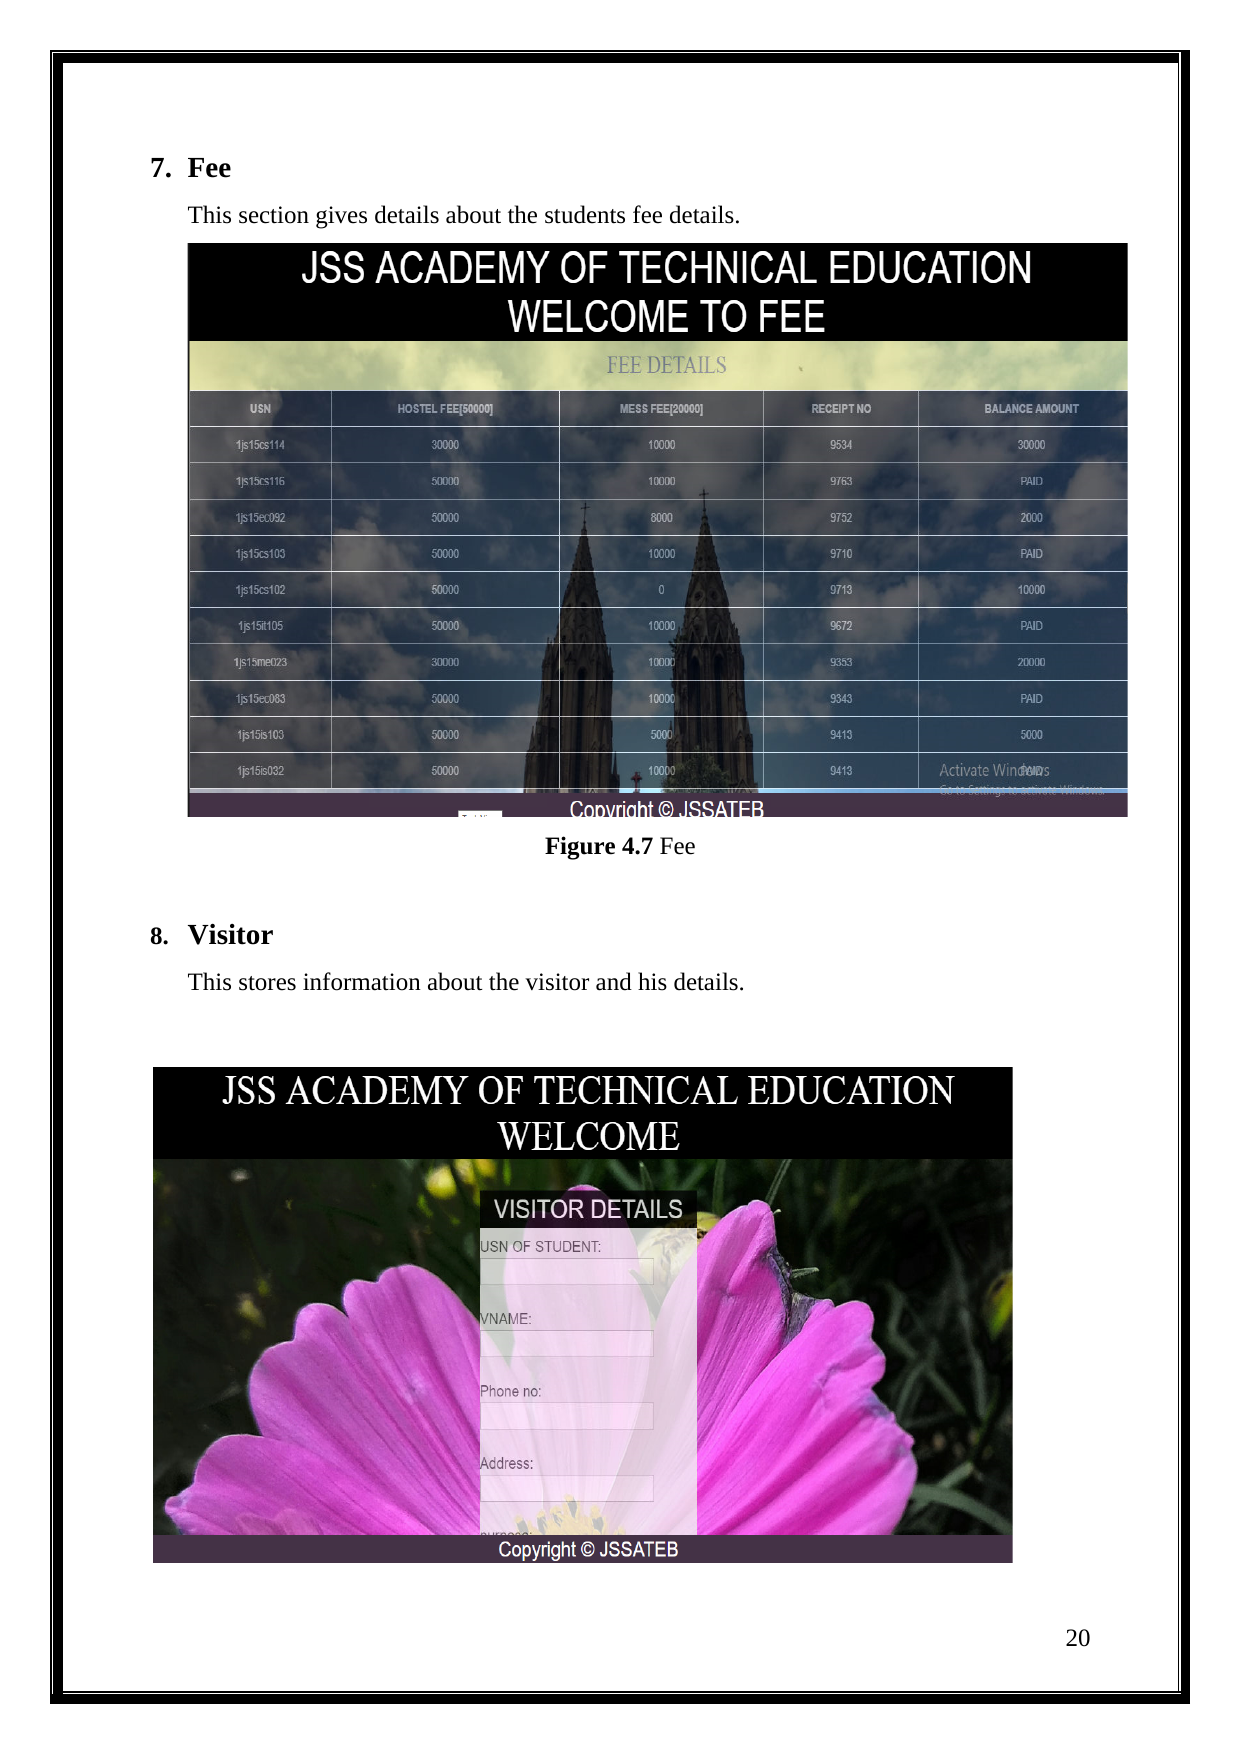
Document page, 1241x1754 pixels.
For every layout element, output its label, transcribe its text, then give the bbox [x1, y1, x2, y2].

text Figure 4.7 Fee [150, 831, 1090, 859]
text This section gives details about the students fee details. [187, 200, 1090, 229]
picture [187, 243, 1128, 817]
list Visitor [150, 917, 1090, 951]
picture [153, 1067, 1013, 1563]
text This stores information about the visitor and his details. [187, 967, 1090, 996]
list Fee [150, 150, 1090, 183]
